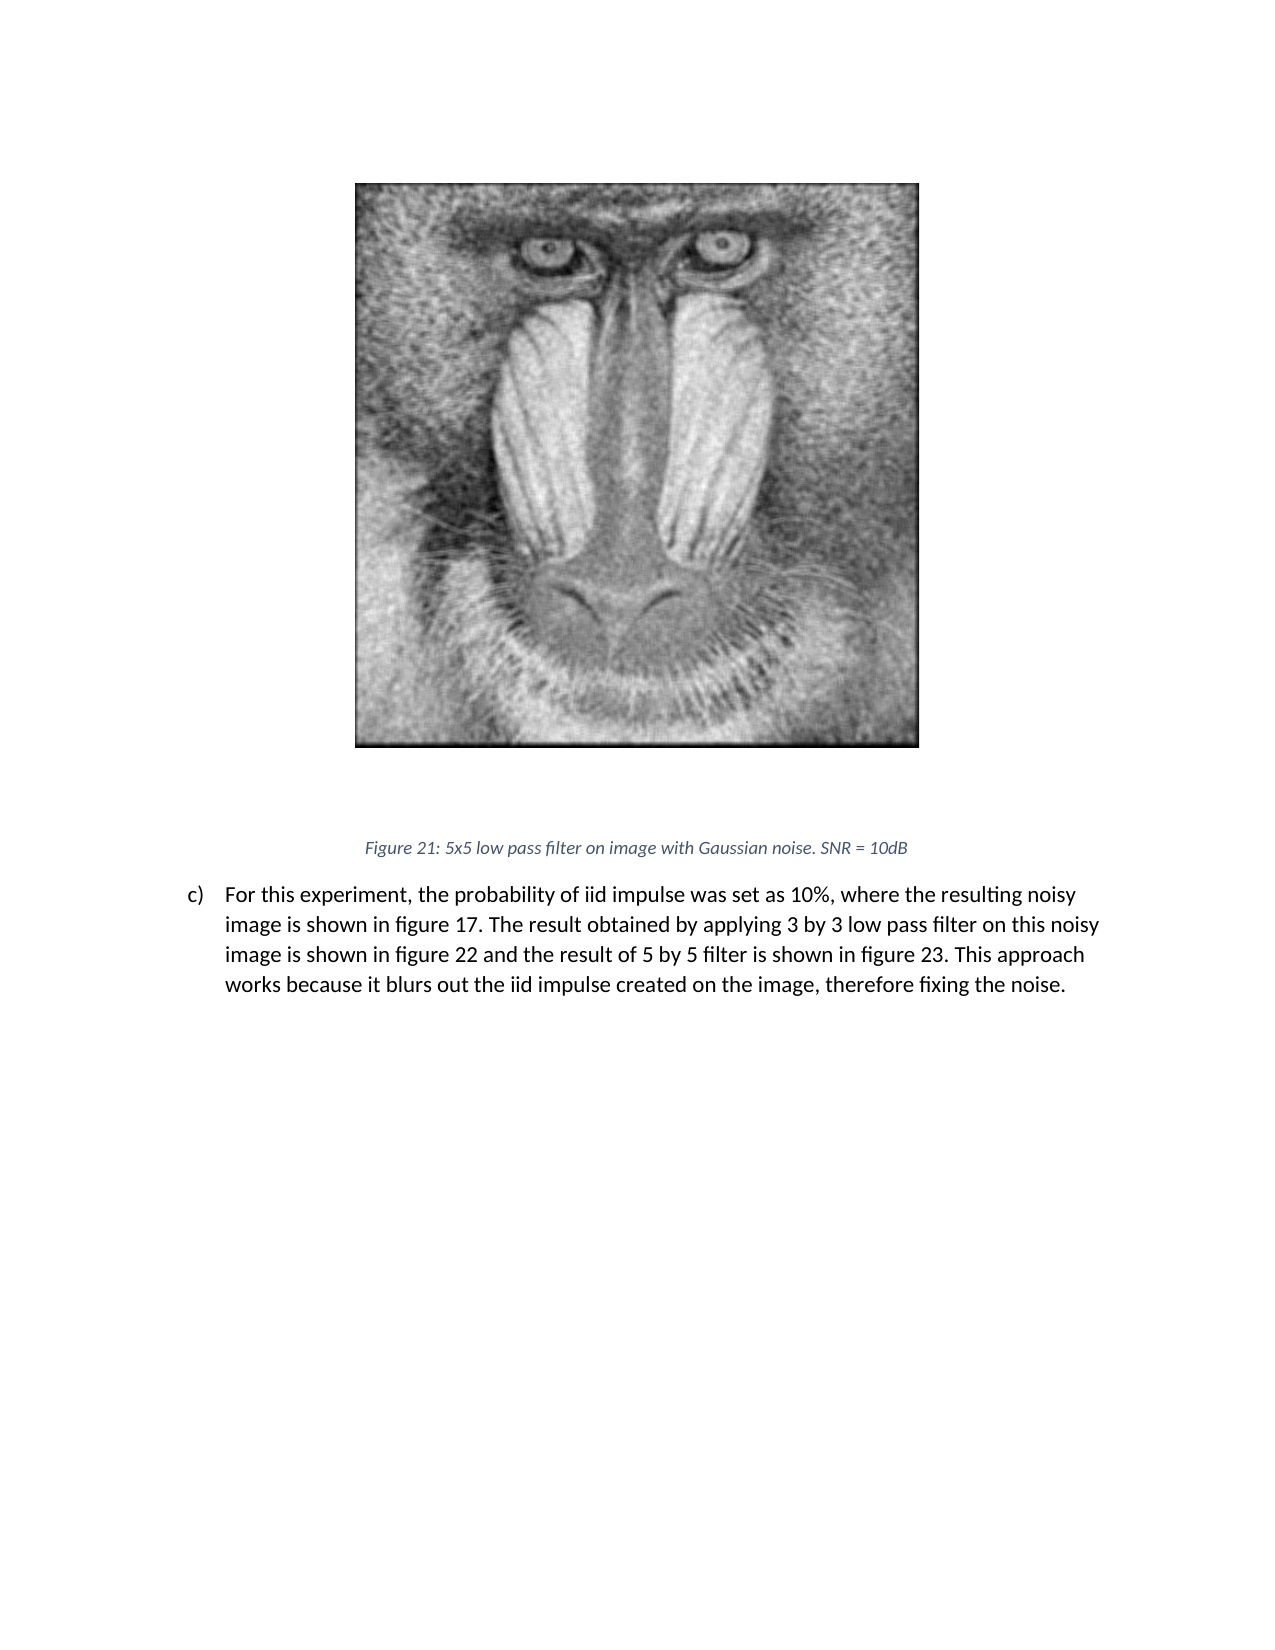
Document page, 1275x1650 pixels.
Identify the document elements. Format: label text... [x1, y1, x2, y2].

list For this experiment, the probability of iid impulse was set as 10%, where the resulting noisy image is shown in figure 17. The result obtained by applying 3 by 3 low pass filter on this noisy image is shown in figure 22 and the result of 5 by 5 filter is shown in figure 23. This approach works because it blurs out the iid impulse created on the image, therefore fixing the noise. [187, 880, 1125, 998]
